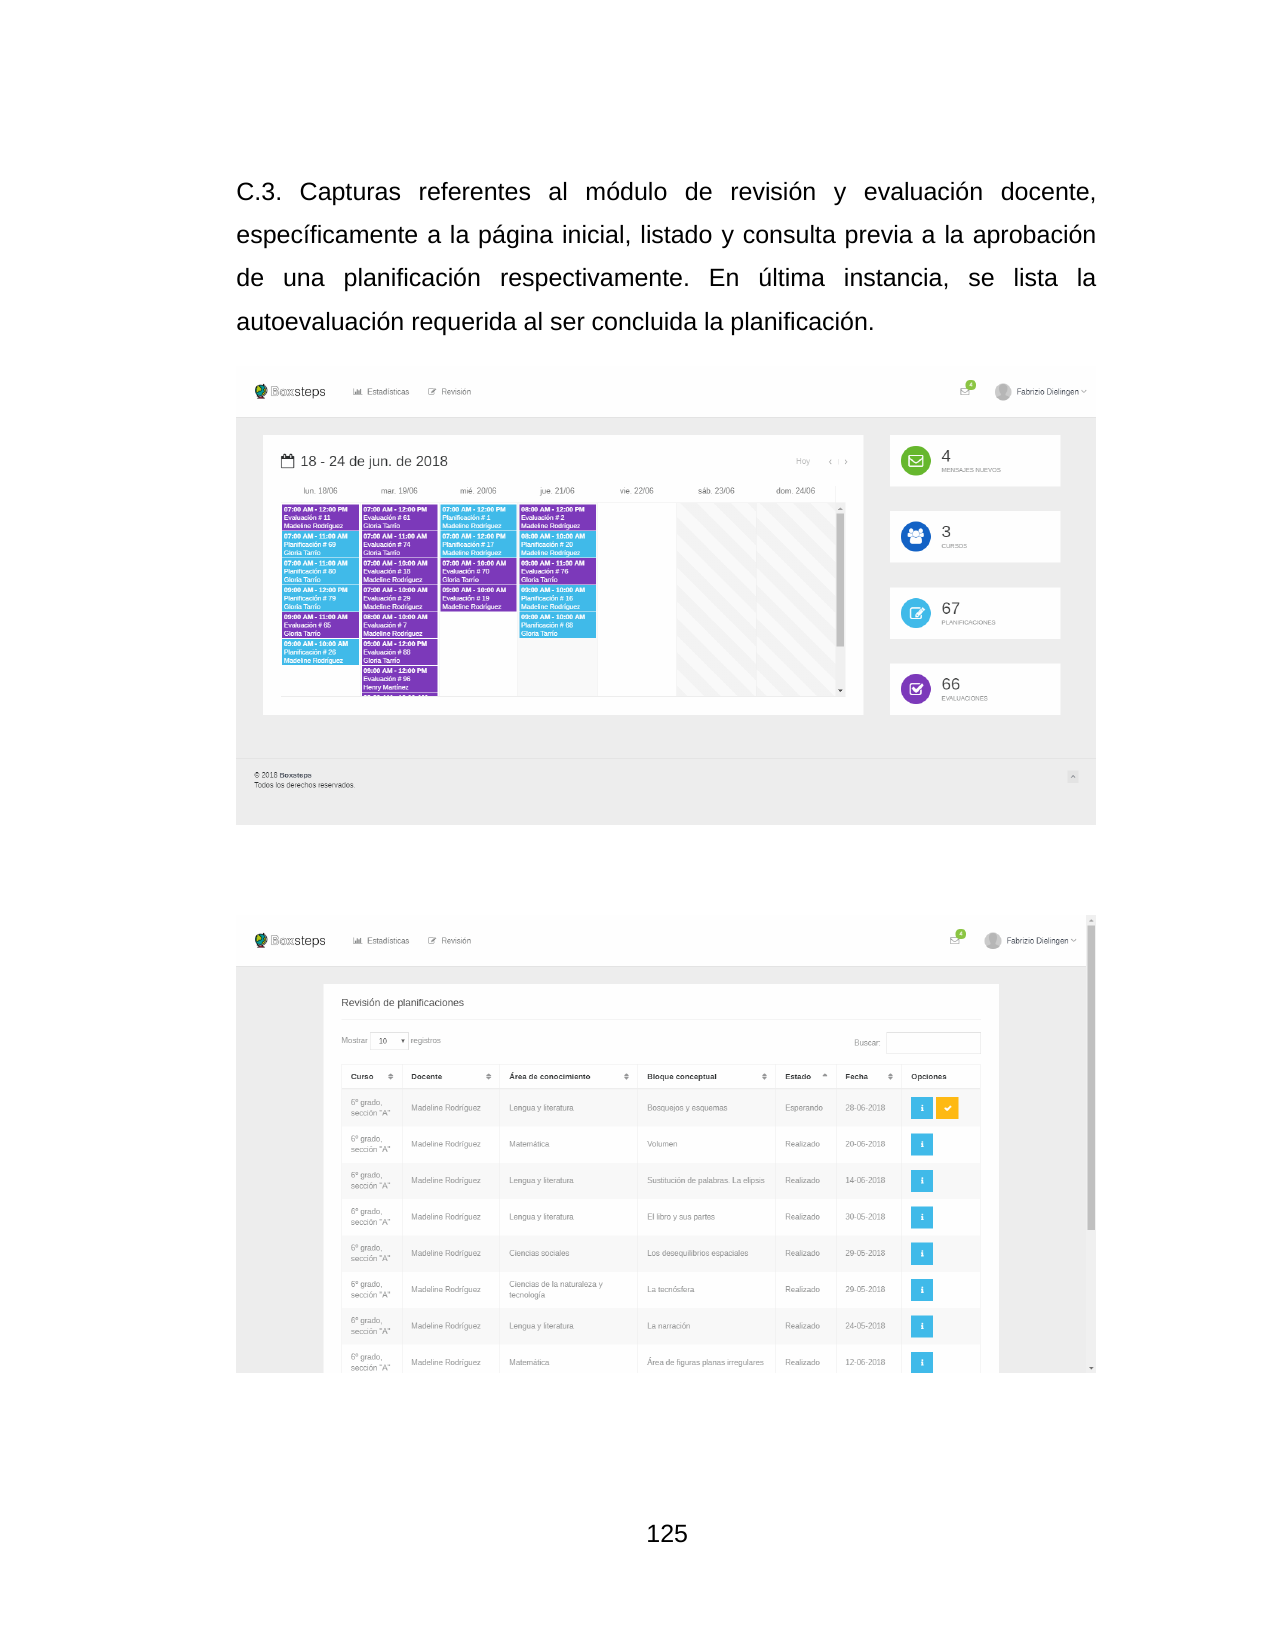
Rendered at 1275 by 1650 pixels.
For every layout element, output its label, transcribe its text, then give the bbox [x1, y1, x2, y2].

picture [236, 366, 1096, 825]
picture [236, 915, 1096, 1373]
text C.3. Capturas referentes al módulo de revisión y evaluación docente, específicamente a la página inicial, listado y consulta previa a la aprobación de una planificación respectivamente. En última instancia, se lista la autoevaluación requerida al ser concluida la planificación. [236, 177, 1098, 335]
